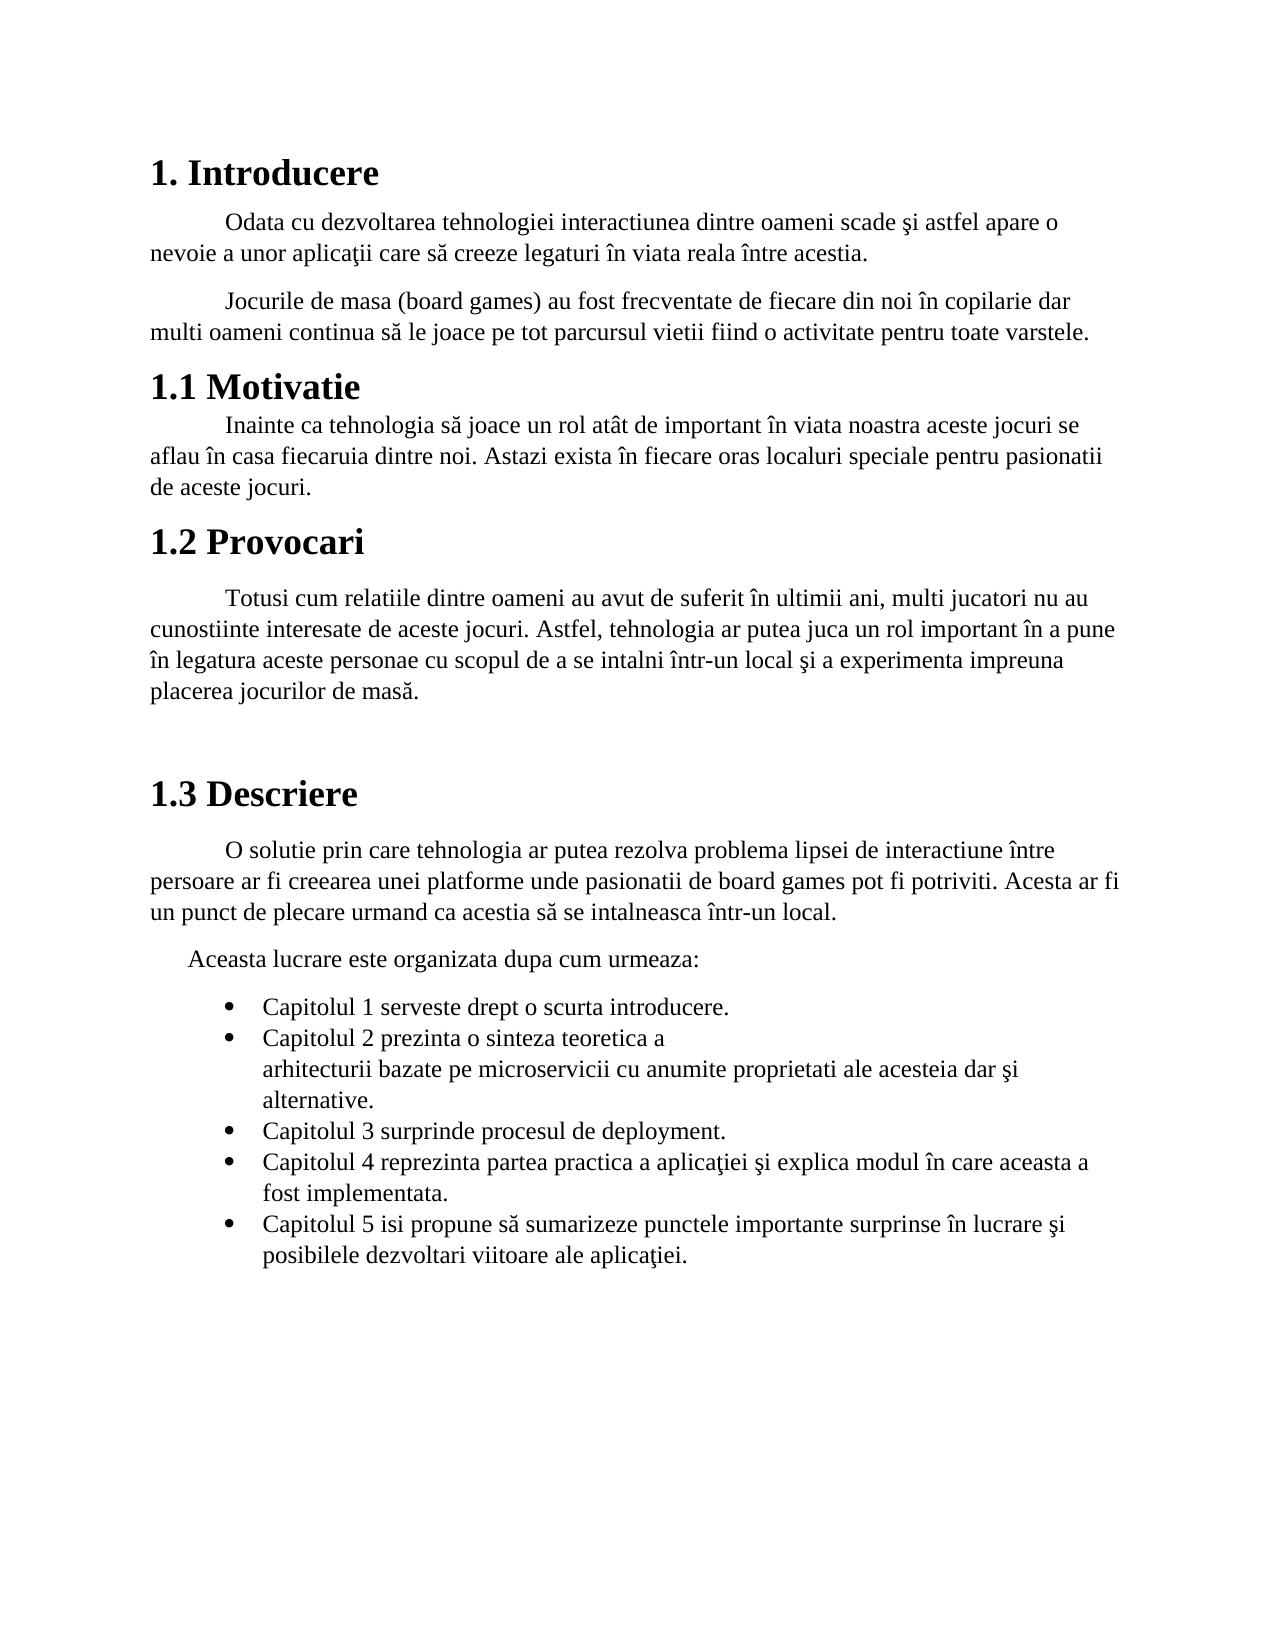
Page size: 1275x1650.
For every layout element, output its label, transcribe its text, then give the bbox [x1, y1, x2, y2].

text 1.3 Descriere [150, 771, 1125, 814]
list Capitolul 2 prezinta o sinteza teoretica a [225, 1023, 1125, 1052]
text O solutie prin care tehnologia ar putea rezolva problema lipsei de interactiune între persoare ar fi creearea unei platforme unde pasionatii de board games pot fi potriviti. Acesta ar fi un punct de plecare urmand ca acestia să se intalneasca într-un local. [150, 835, 1125, 926]
text Totusi cum relatiile dintre oameni au avut de suferit în ultimii ani, multi jucatori nu au cunostiinte interesate de aceste jocuri. Astfel, tehnologia ar putea juca un rol important în a pune în legatura aceste personae cu scopul de a se intalni într-un local şi a experimenta impreuna placerea jocurilor de masă. [150, 583, 1125, 705]
text 1.2 Provocari [150, 520, 1125, 563]
text Odata cu dezvoltarea tehnologiei interactiunea dintre oameni scade şi astfel apare o nevoie a unor aplicaţii care să creeze legaturi în viata reala între acestia. [150, 207, 1125, 267]
text Aceasta lucrare este organizata dupa cum urmeaza: [187, 944, 1125, 973]
list arhitecturii bazate pe microservicii cu anumite proprietati ale acesteia dar şi alternative. [262, 1054, 1125, 1114]
text 1.1 Motivatie Inainte ca tehnologia să joace un rol atât de important în viata noastra aceste jocuri se aflau în casa fiecaruia dintre noi. Astazi exista în fiecare oras localuri speciale pentru pasionatii de aceste jocuri. [150, 364, 1125, 501]
list Capitolul 5 isi propune să sumarizeze punctele importante surprinse în lucrare şi posibilele dezvoltari viitoare ale aplicaţiei. [225, 1209, 1125, 1269]
list 1. Introducere [150, 150, 1125, 193]
list Capitolul 1 serveste drept o scurta introducere. [225, 992, 1125, 1021]
list Capitolul 4 reprezinta partea practica a aplicaţiei şi explica modul în care aceasta a fost implementata. [225, 1147, 1125, 1207]
text Jocurile de masa (board games) au fost frecventate de fiecare din noi în copilarie dar multi oameni continua să le joace pe tot parcursul vietii fiind o activitate pentru toate varstele. [150, 286, 1125, 346]
list Capitolul 3 surprinde procesul de deployment. [225, 1116, 1125, 1145]
